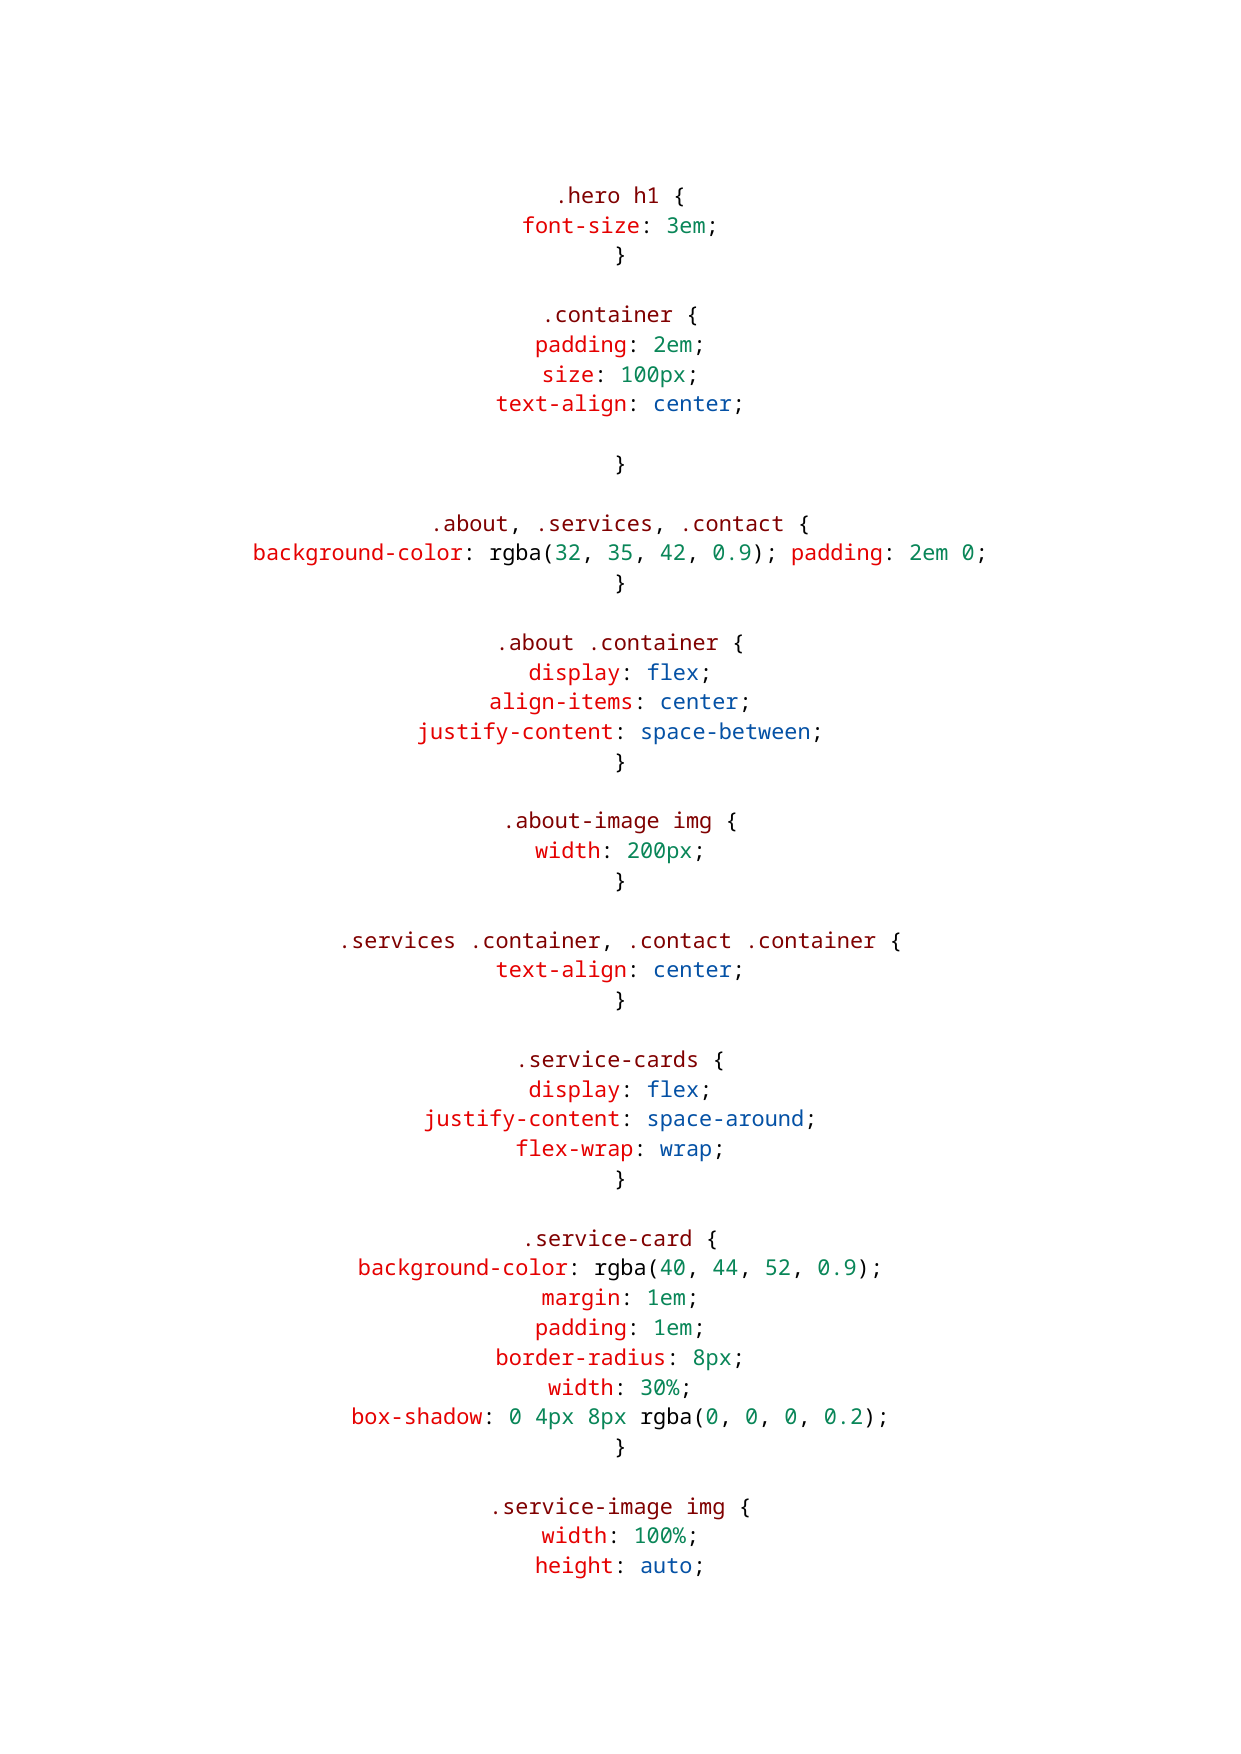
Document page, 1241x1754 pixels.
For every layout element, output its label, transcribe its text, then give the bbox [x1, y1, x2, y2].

text .container { [150, 299, 1090, 329]
text margin: 1em; [150, 1282, 1090, 1312]
text flex-wrap: wrap; [150, 1133, 1090, 1163]
text width: 100%; [150, 1520, 1090, 1550]
text .services .container, .contact .container { [150, 924, 1090, 954]
text } [150, 984, 1090, 1014]
text .service-cards { [150, 1044, 1090, 1073]
text .service-card { [150, 1222, 1090, 1252]
text } [150, 567, 1090, 597]
text width: 30%; [150, 1371, 1090, 1401]
text display: flex; [150, 1073, 1090, 1103]
text justify-content: space-around; [150, 1103, 1090, 1133]
text size: 100px; [150, 358, 1090, 388]
text border-radius: 8px; [150, 1342, 1090, 1371]
text text-align: center; [150, 388, 1090, 418]
text } [150, 865, 1090, 895]
text height: auto; [150, 1550, 1090, 1580]
text text-align: center; [150, 954, 1090, 984]
text } [150, 239, 1090, 269]
text } [150, 448, 1090, 478]
text } [150, 1431, 1090, 1461]
text padding: 1em; [150, 1312, 1090, 1342]
text background-color: rgba(32, 35, 42, 0.9); padding: 2em 0; [150, 537, 1090, 567]
text display: flex; [150, 656, 1090, 686]
text .about, .services, .contact { [150, 507, 1090, 537]
text font-size: 3em; [150, 209, 1090, 239]
text } [150, 746, 1090, 776]
text justify-content: space-between; [150, 716, 1090, 746]
text .about-image img { [150, 805, 1090, 835]
text .about .container { [150, 627, 1090, 656]
text align-items: center; [150, 686, 1090, 716]
text box-shadow: 0 4px 8px rgba(0, 0, 0, 0.2); [150, 1401, 1090, 1431]
text width: 200px; [150, 835, 1090, 865]
text padding: 2em; [150, 329, 1090, 358]
text .hero h1 { [150, 180, 1090, 209]
text background-color: rgba(40, 44, 52, 0.9); [150, 1252, 1090, 1282]
text .service-image img { [150, 1491, 1090, 1520]
text } [150, 1163, 1090, 1193]
